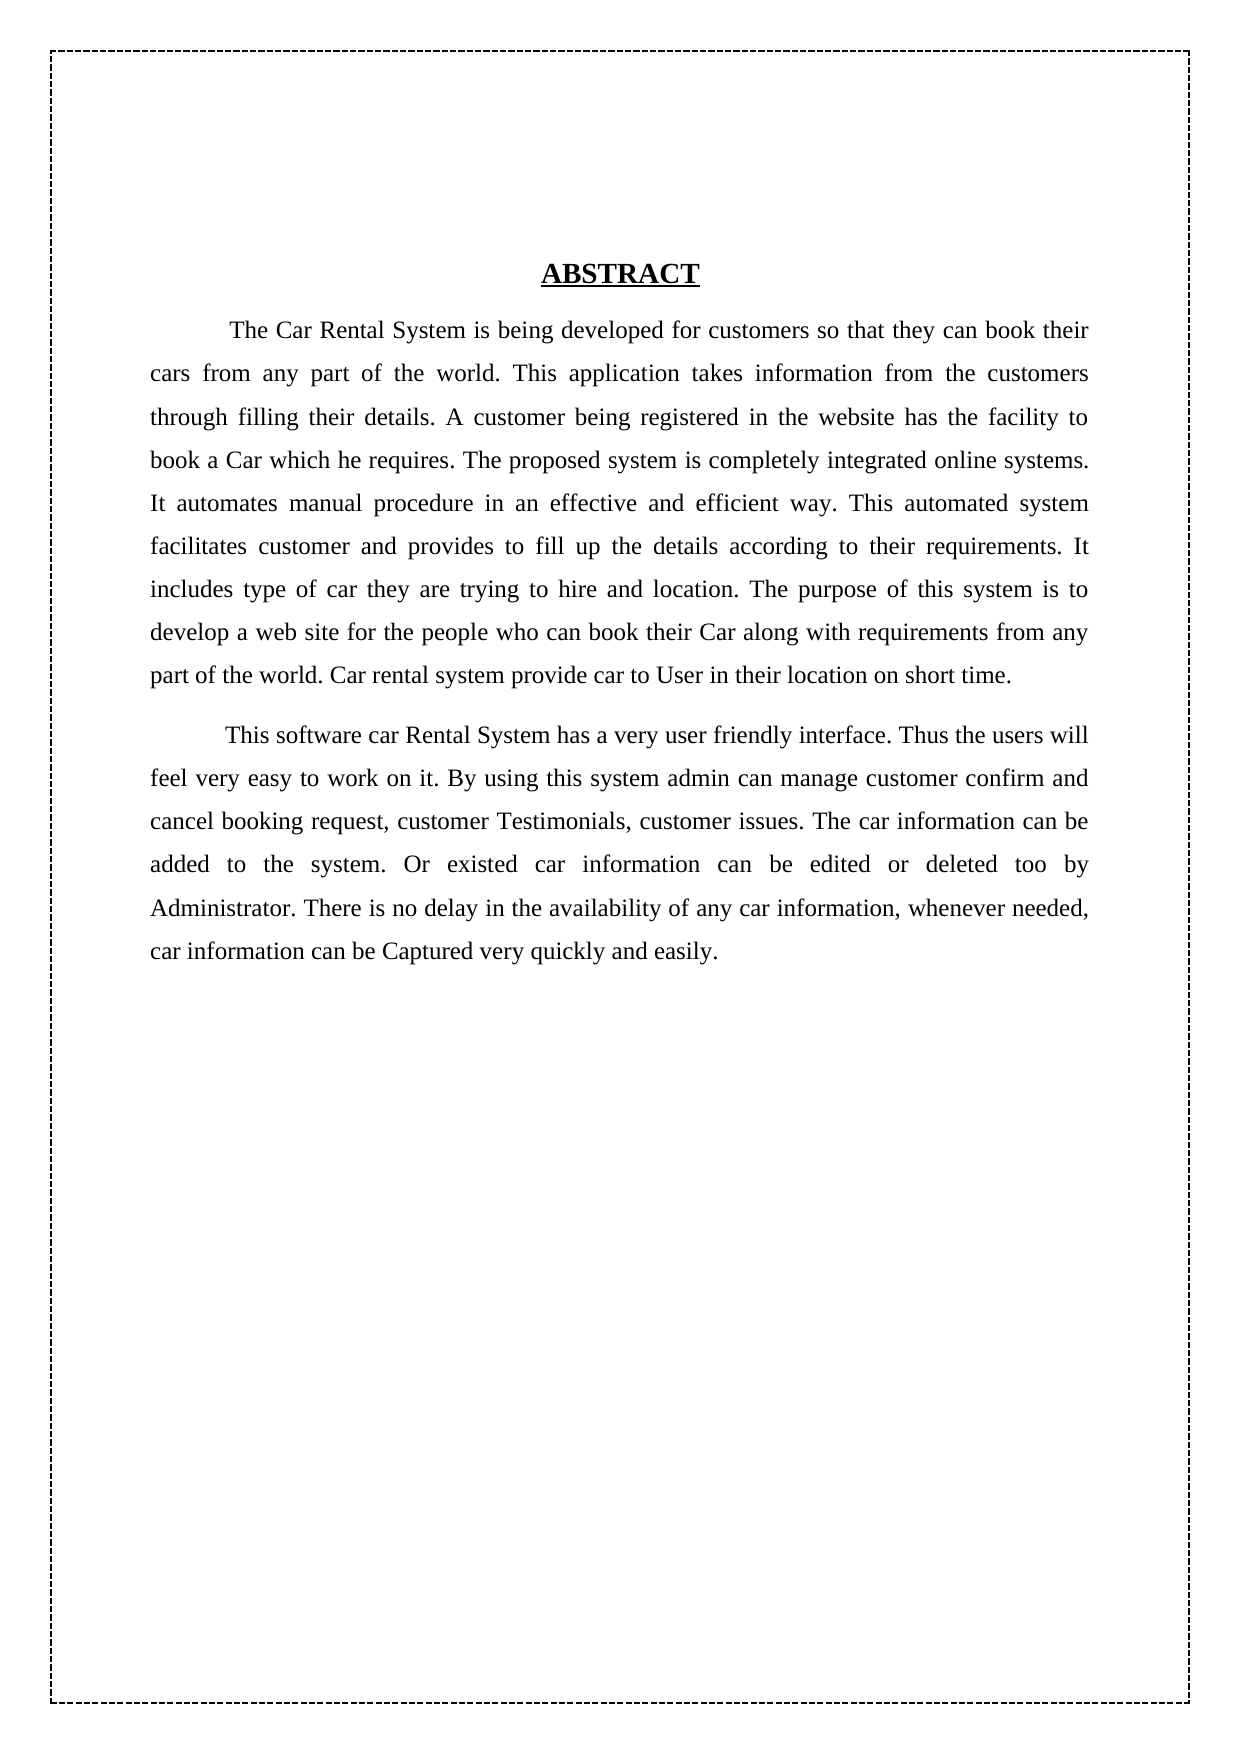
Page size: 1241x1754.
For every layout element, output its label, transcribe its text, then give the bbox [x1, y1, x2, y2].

text This software car Rental System has a very user friendly interface. Thus the users will feel very easy to work on it. By using this system admin can manage customer confirm and cancel booking request, customer Testimonials, customer issues. The car information can be added to the system. Or existed car information can be edited or deleted too by Administrator. There is no delay in the availability of any car information, whenever needed, car information can be Captured very quickly and easily. [150, 720, 1090, 964]
text ABSTRACT [150, 256, 1090, 289]
text The Car Rental System is being developed for customers so that they can book their cars from any part of the world. This application takes information from the customers through filling their details. A customer being registered in the website has the facility to book a Car which he requires. The proposed system is completely integrated online systems. It automates manual procedure in an effective and efficient way. This automated system facilitates customer and provides to fill up the details according to their requirements. It includes type of car they are trying to hire and location. The purpose of this system is to develop a web site for the people who can book their Car along with requirements from any part of the world. Car rental system provide car to User in their location on short time. [150, 315, 1090, 689]
